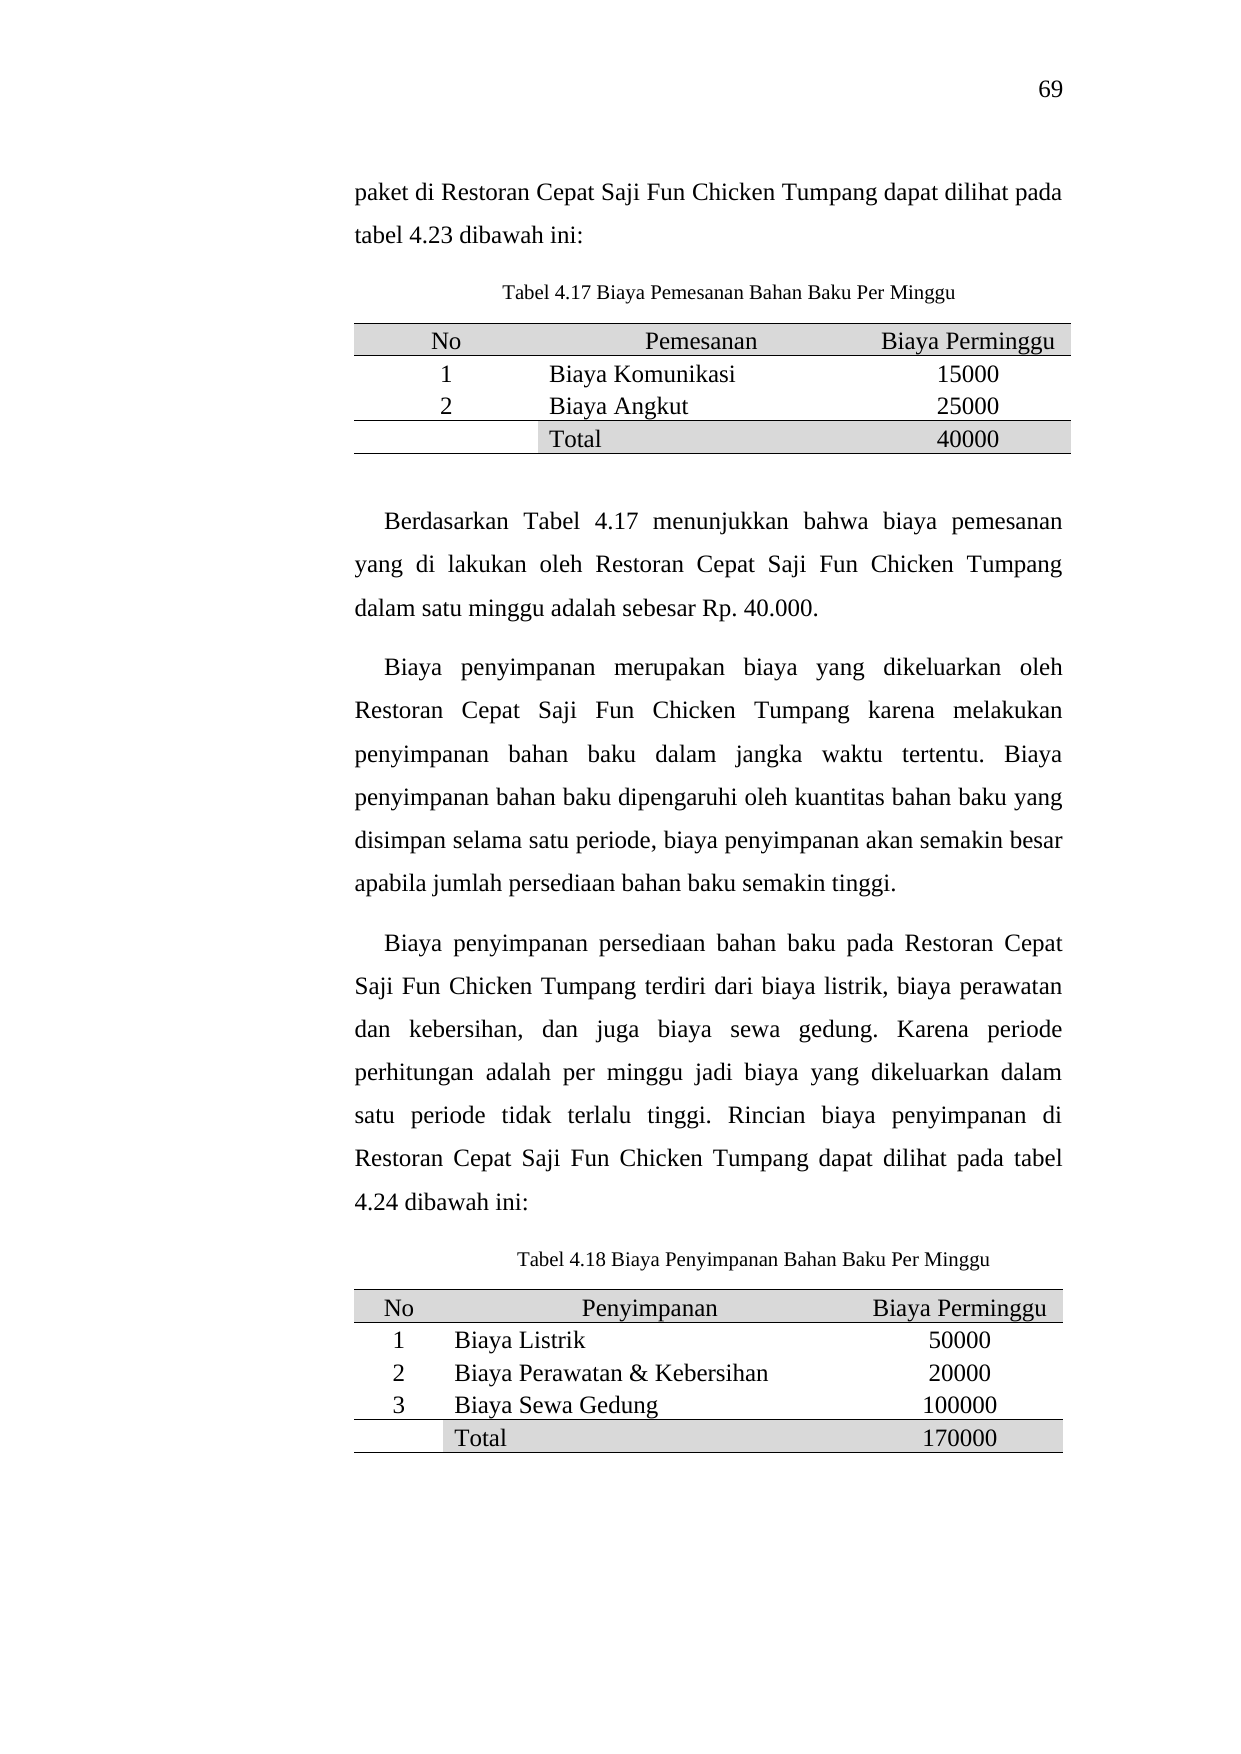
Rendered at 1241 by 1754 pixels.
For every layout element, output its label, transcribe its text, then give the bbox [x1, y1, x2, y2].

text Biaya penyimpanan merupakan biaya yang dikeluarkan oleh Restoran Cepat Saji Fun Chicken Tumpang karena melakukan penyimpanan bahan baku dalam jangka waktu tertentu. Biaya penyimpanan bahan baku dipengaruhi oleh kuantitas bahan baku yang disimpan selama satu periode, biaya penyimpanan akan semakin besar apabila jumlah persediaan bahan baku semakin tinggi. [354, 652, 1063, 897]
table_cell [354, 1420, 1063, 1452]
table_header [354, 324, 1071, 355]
text Biaya penyimpanan persediaan bahan baku pada Restoran Cepat Saji Fun Chicken Tumpang terdiri dari biaya listrik, biaya perawatan dan kebersihan, dan juga biaya sewa gedung. Karena periode perhitungan adalah per minggu jadi biaya yang dikeluarkan dalam satu periode tidak terlalu tinggi. Rincian biaya penyimpanan di Restoran Cepat Saji Fun Chicken Tumpang dapat dilihat pada tabel 4.24 dibawah ini: [354, 928, 1063, 1215]
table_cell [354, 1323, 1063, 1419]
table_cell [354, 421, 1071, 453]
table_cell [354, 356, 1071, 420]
text Berdasarkan Tabel 4.17 menunjukkan bahwa biaya pemesanan yang di lakukan oleh Restoran Cepat Saji Fun Chicken Tumpang dalam satu minggu adalah sebesar Rp. 40.000. [354, 506, 1063, 621]
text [354, 177, 1063, 249]
text Tabel 4.18 Biaya Penyimpanan Bahan Baku Per Minggu [517, 1246, 1063, 1271]
text Tabel 4.17 Biaya Pemesanan Bahan Baku Per Minggu [502, 280, 1063, 304]
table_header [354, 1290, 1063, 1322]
